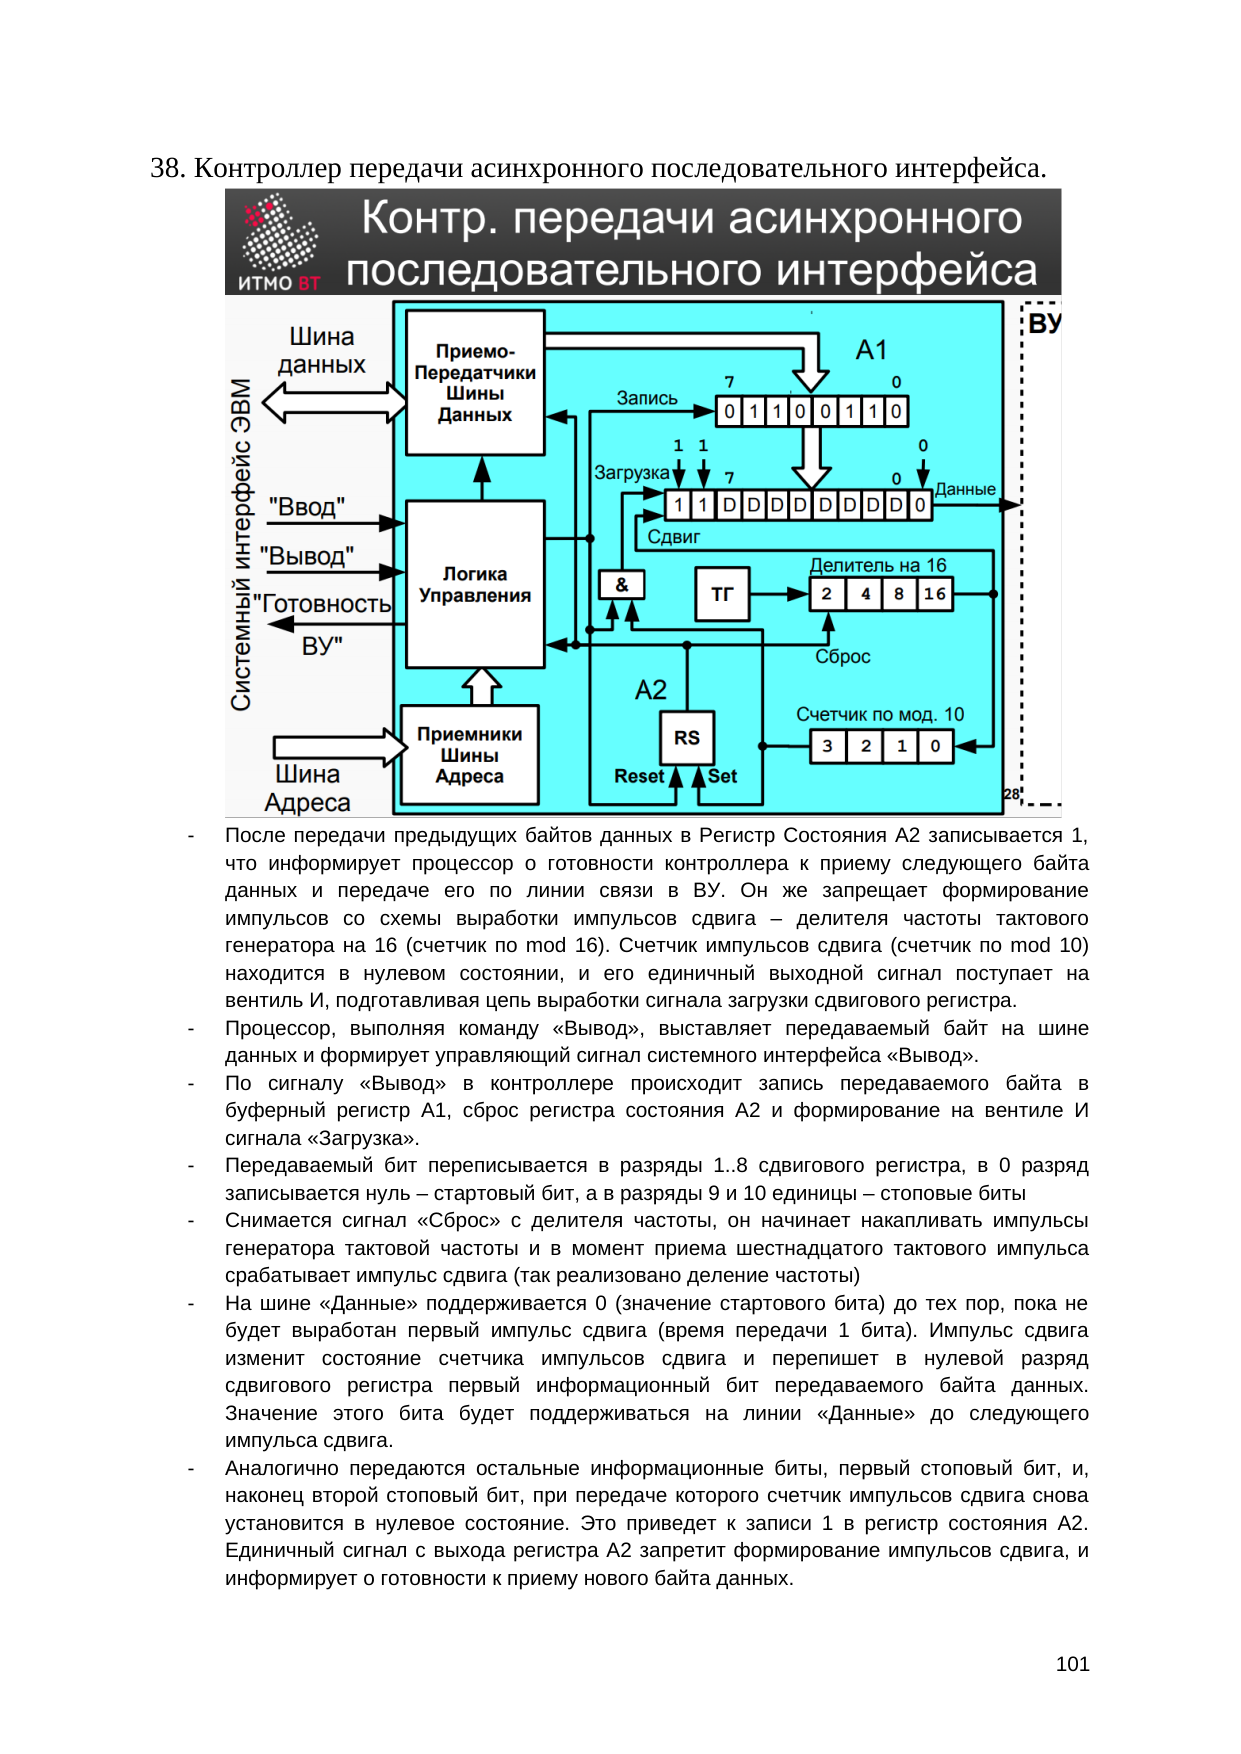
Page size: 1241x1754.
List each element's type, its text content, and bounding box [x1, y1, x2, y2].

list Снимается сигнал «Сброс» с делителя частоты, он начинает накапливать импульсы генератора тактовой частоты и в момент приема шестнадцатого тактового импульса срабатывает импульс сдвига (так реализовано деление частоты) [187, 1208, 1090, 1287]
list Аналогично передаются остальные информационные биты, первый стоповый бит, и, наконец второй стоповый бит, при передаче которого счетчик импульсов сдвига снова установится в нулевое состояние. Это приведет к записи 1 в регистр состояния А2. Единичный сигнал с выхода регистра А2 запретит формирование импульсов сдвига, и информирует о готовности к приему нового байта данных. [187, 1455, 1090, 1589]
list Процессор, выполняя команду «Вывод», выставляет передаваемый байт на шине данных и формирует управляющий сигнал системного интерфейса «Вывод». [187, 1015, 1090, 1067]
picture [225, 188, 1062, 818]
list На шине «Данные» поддерживается 0 (значение стартового бита) до тех пор, пока не будет выработан первый импульс сдвига (время передачи 1 бита). Импульс сдвига изменит состояние счетчика импульсов сдвига и перепишет в нулевой разряд сдвигового регистра первый информационный бит передаваемого байта данных. Значение этого бита будет поддерживаться на линии «Данные» до следующего импульса сдвига. [187, 1290, 1090, 1452]
list Передаваемый бит переписывается в разряды 1..8 сдвигового регистра, в 0 разряд записывается нуль – стартовый бит, а в разряды 9 и 10 единицы – стоповые биты [187, 1153, 1090, 1204]
subtitle 38. Контроллер передачи асинхронного последовательного интерфейса. [150, 150, 1090, 183]
list После передачи предыдущих байтов данных в Регистр Состояния А2 записывается 1, что информирует процессор о готовности контроллера к приему следующего байта данных и передаче его по линии связи в ВУ. Он же запрещает формирование импульсов со схемы выработки импульсов сдвига – делителя частоты тактового генератора на 16 (счетчик по mod 16). Счетчик импульсов сдвига (счетчик по mod 10) находится в нулевом состоянии, и его единичный выходной сигнал поступает на вентиль И, подготавливая цепь выработки сигнала загрузки сдвигового регистра. [187, 823, 1090, 1012]
list По сигналу «Вывод» в контроллере происходит запись передаваемого байта в буферный регистр А1, сброс регистра состояния А2 и формирование на вентиле И сигнала «Загрузка». [187, 1070, 1090, 1149]
